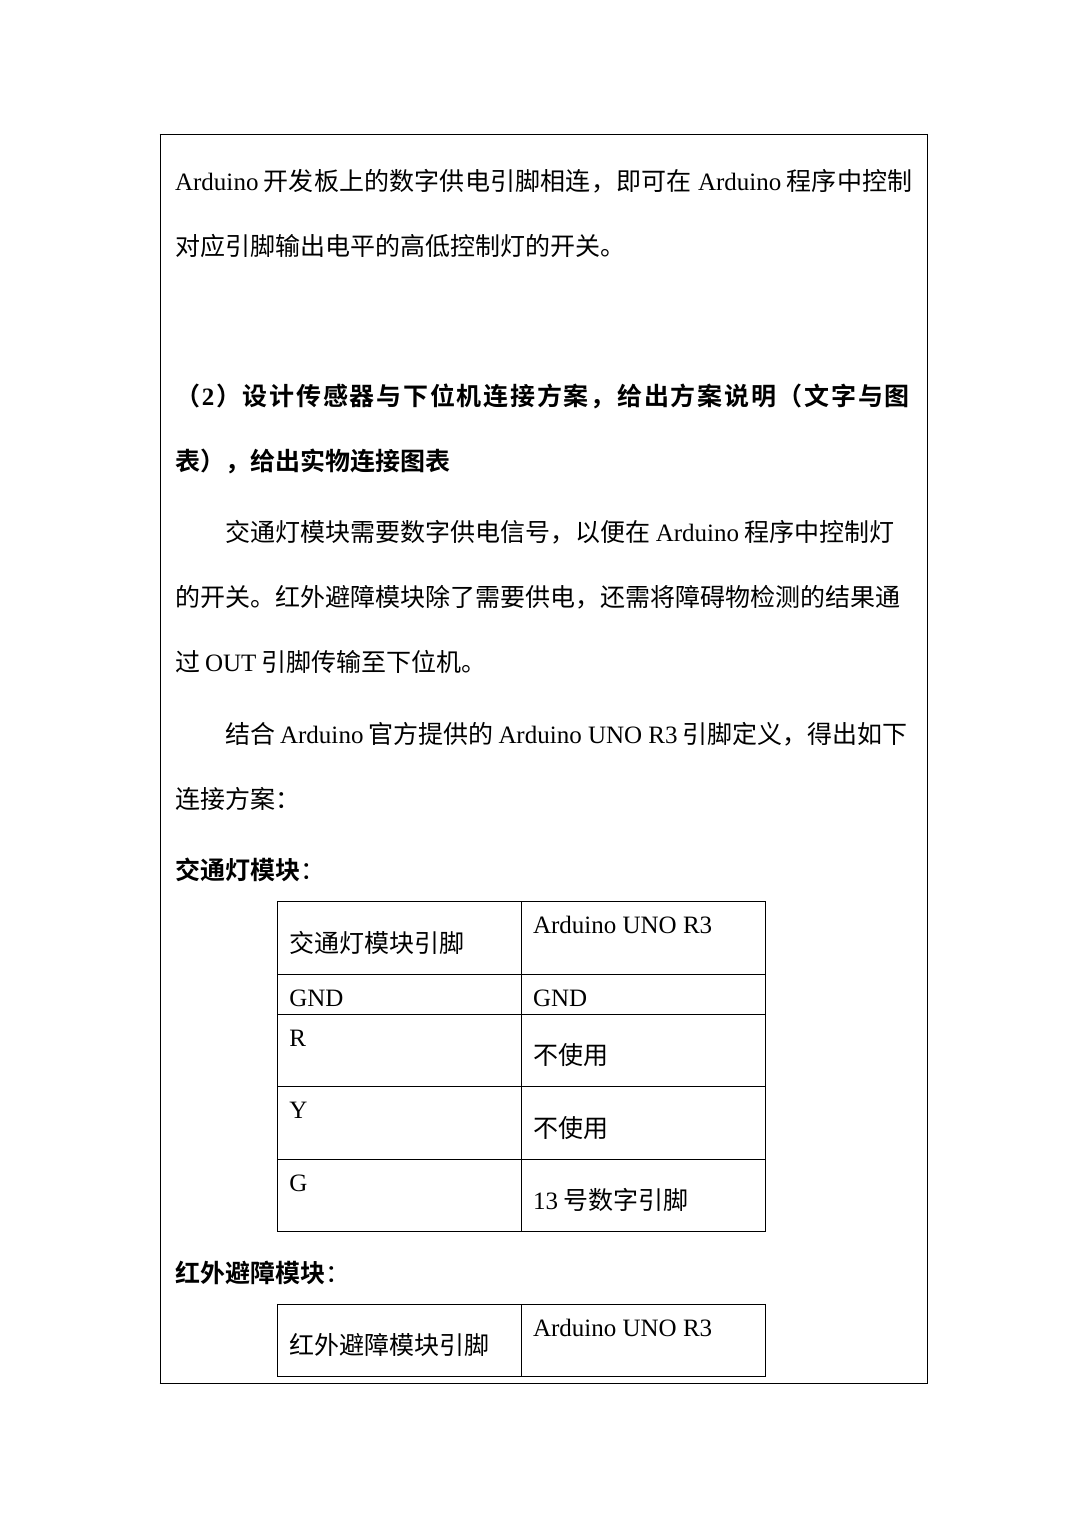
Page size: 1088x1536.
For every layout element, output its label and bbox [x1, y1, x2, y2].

table_cell [161, 135, 927, 1383]
